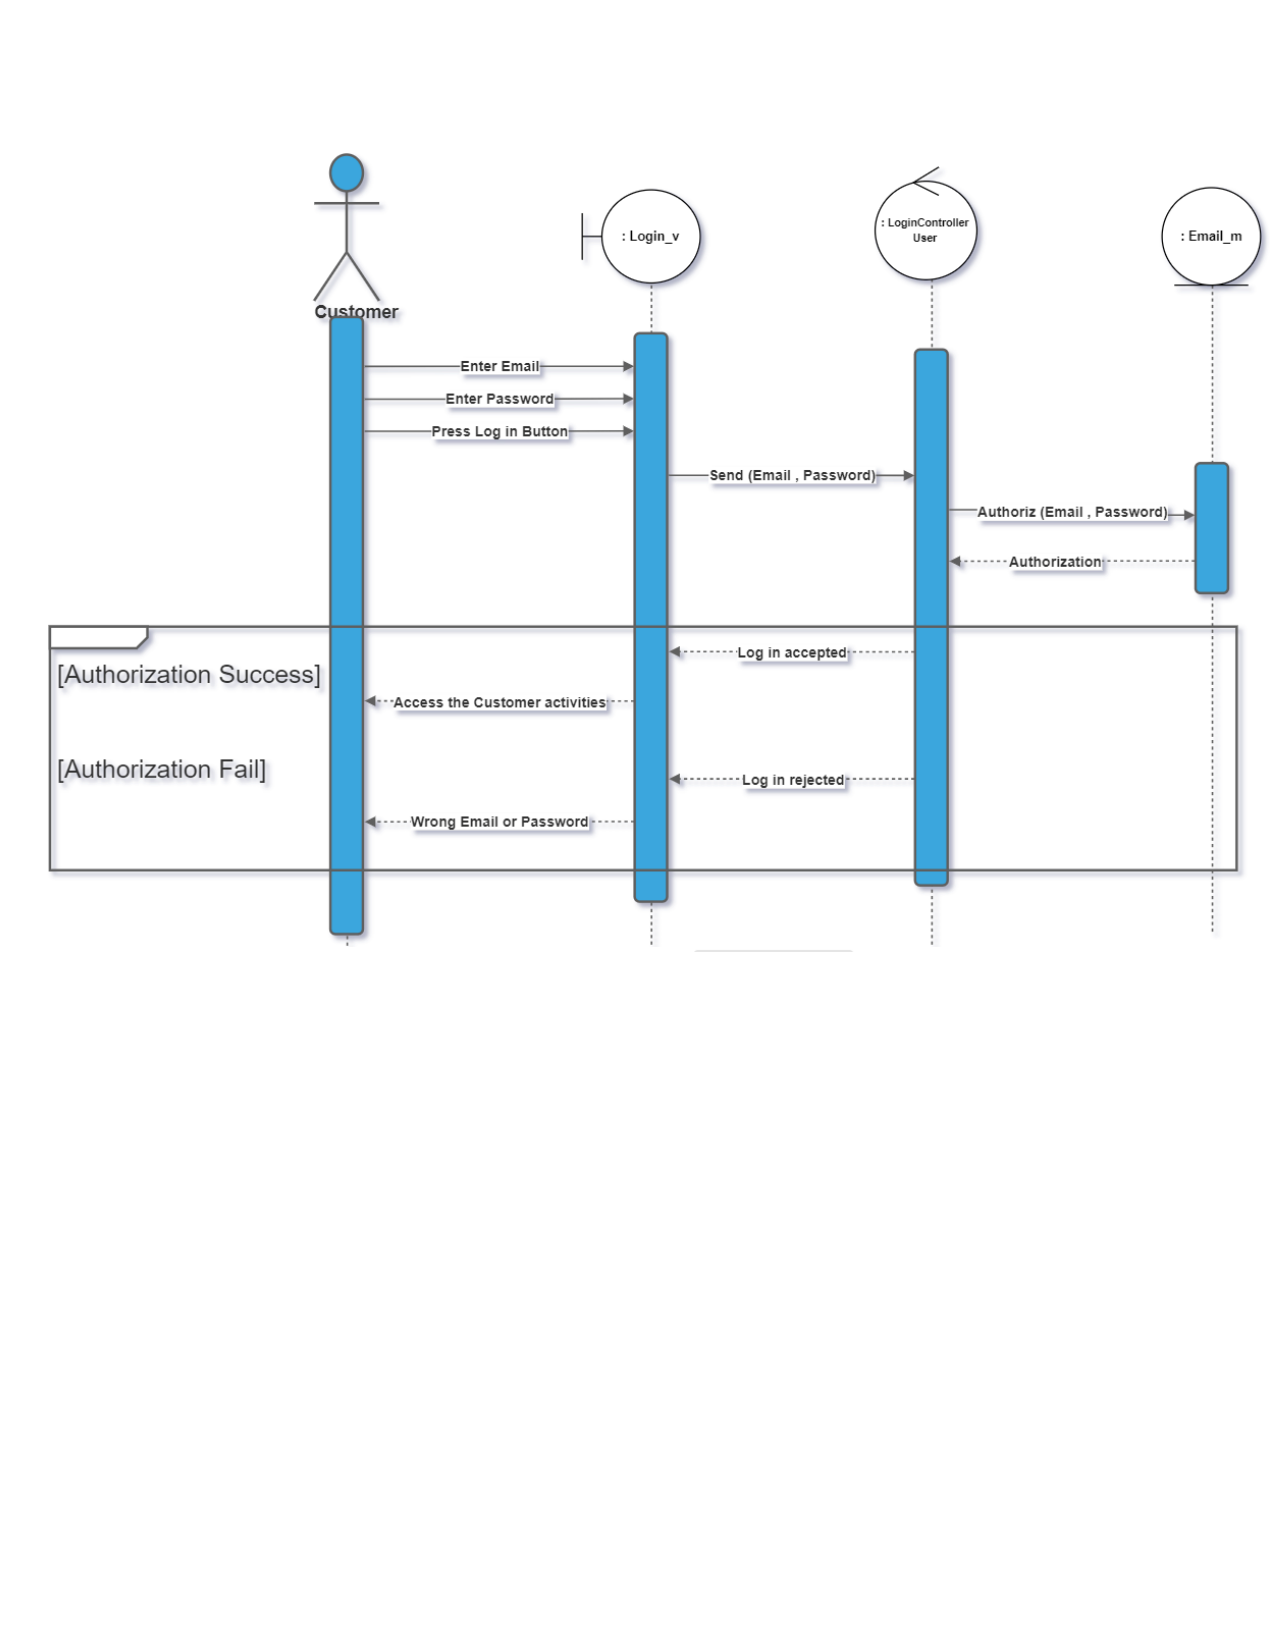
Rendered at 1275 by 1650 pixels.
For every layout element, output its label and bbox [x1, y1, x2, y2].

picture [45, 150, 1272, 952]
